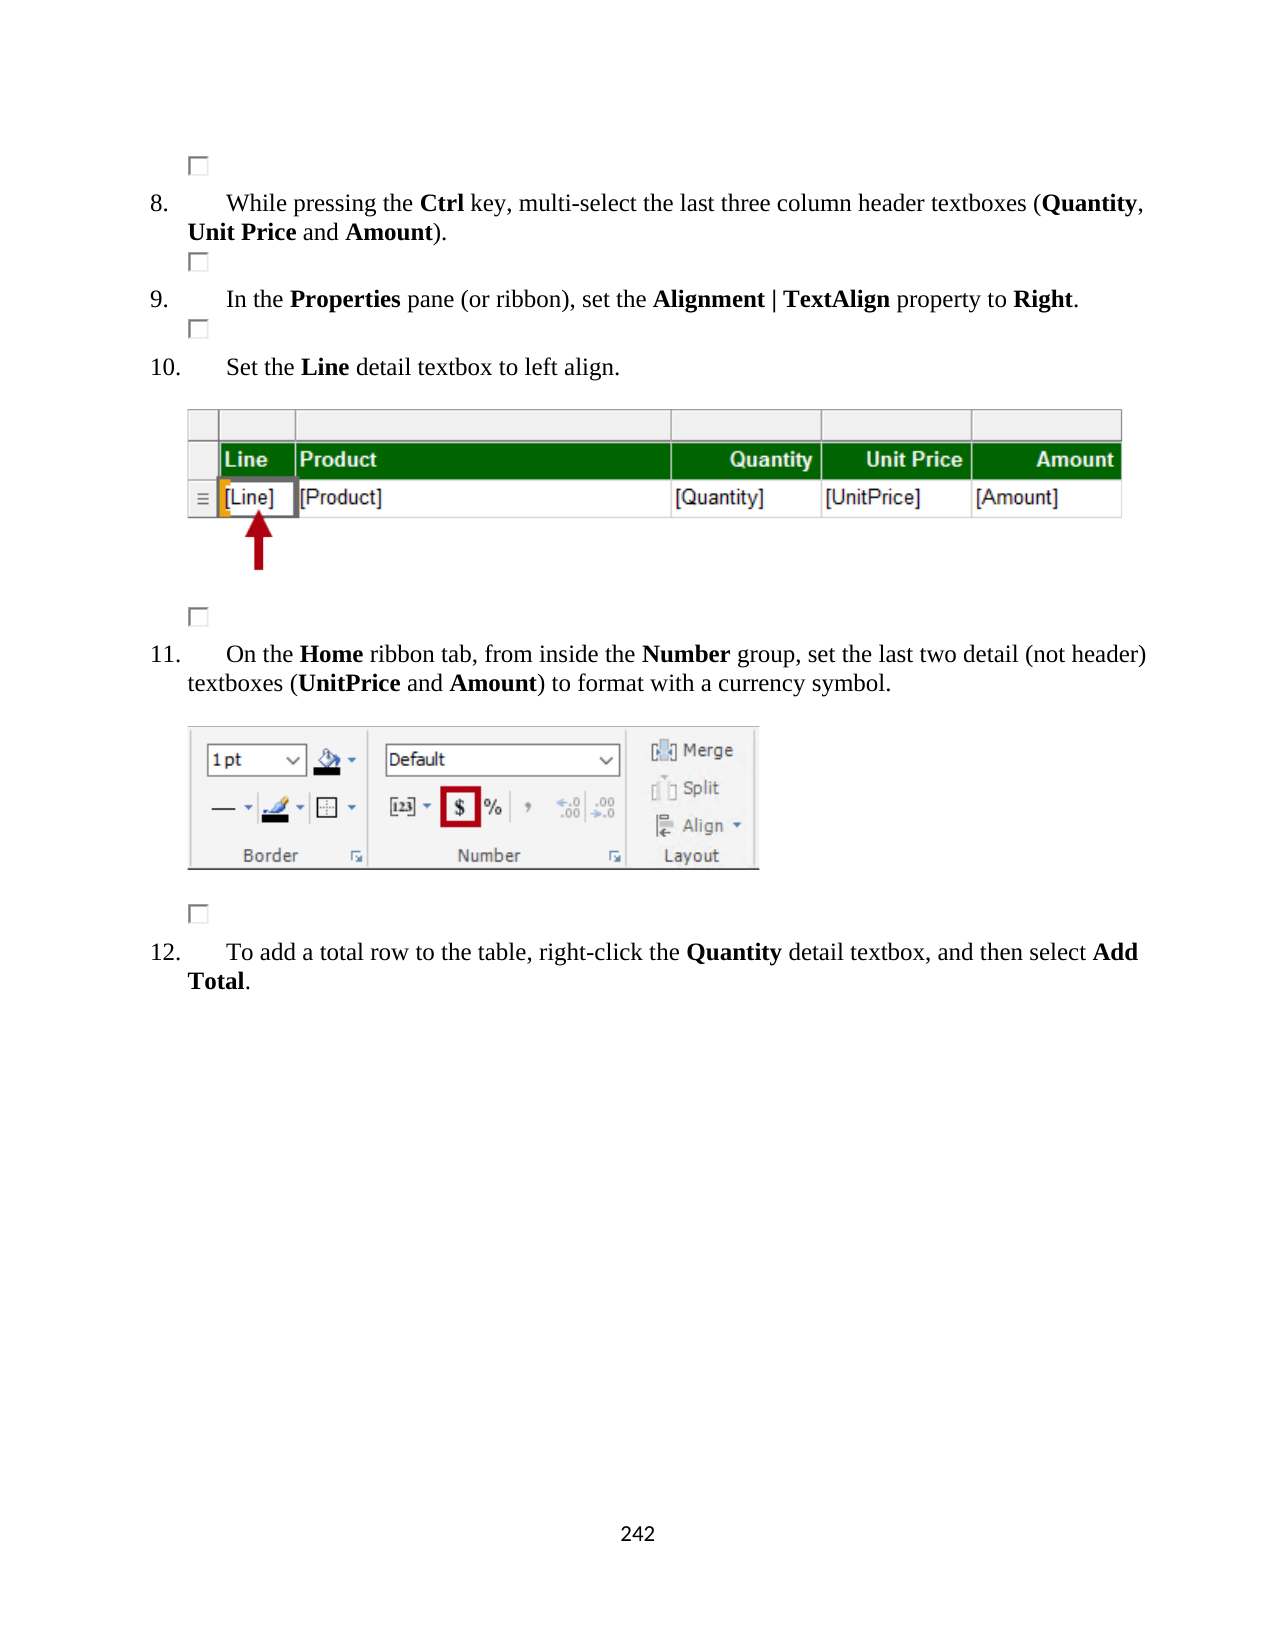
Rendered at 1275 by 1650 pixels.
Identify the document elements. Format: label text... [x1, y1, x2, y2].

list In the Properties pane (or ribbon), set the Alignment | TextAlign property to Right. [150, 246, 1162, 313]
list While pressing the Ctrl key, multi-select the last three column header textboxes (Quantity, Unit Price and Amount). [150, 150, 1162, 246]
picture [187, 726, 760, 870]
picture [187, 409, 1123, 572]
list On the Home ribbon tab, from inside the Number group, set the last two detail (not header) textboxes (UnitPrice and Amount) to format with a currency symbol. [150, 601, 1162, 697]
list To add a total row to the table, right-click the Quantity detail textbox, and then select Add Total. [150, 898, 1162, 994]
list Set the Line detail textbox to left align. [150, 313, 1162, 380]
